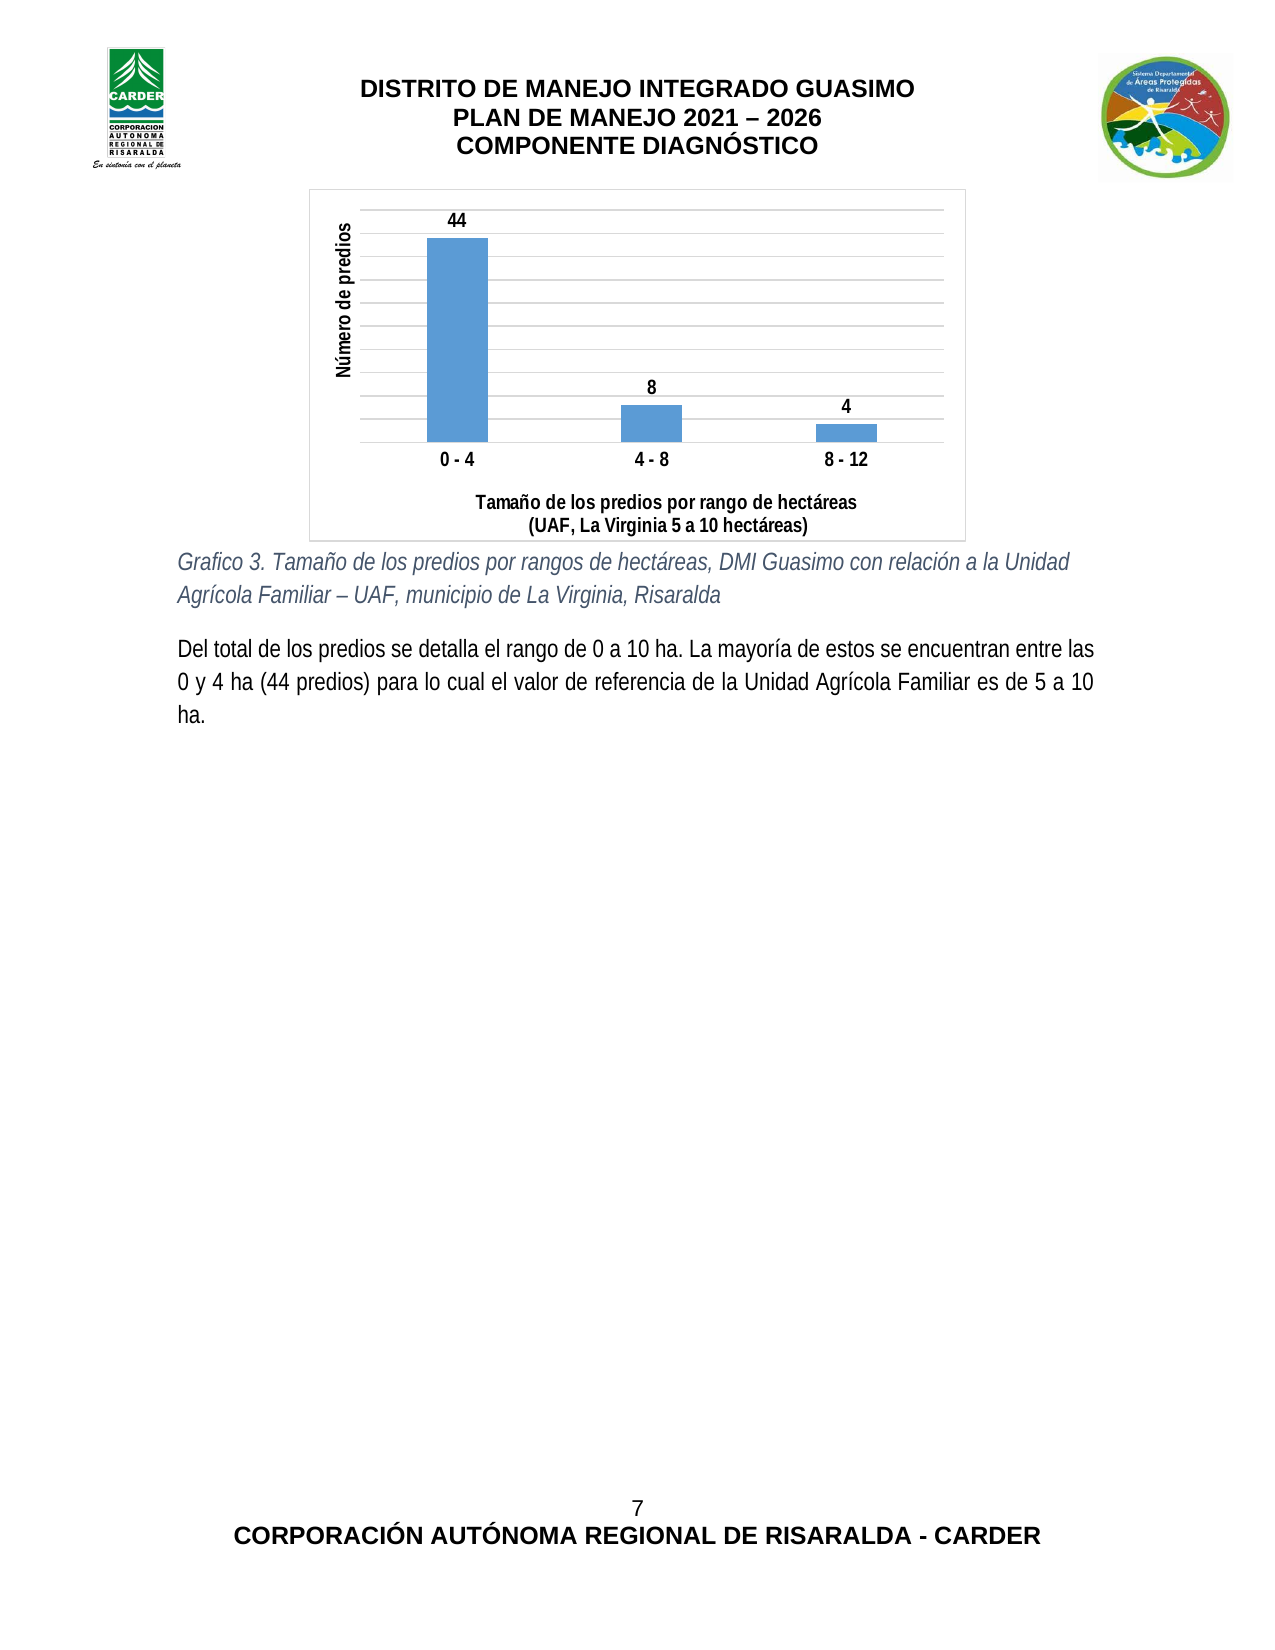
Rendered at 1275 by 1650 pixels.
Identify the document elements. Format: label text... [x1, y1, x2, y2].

picture [1097, 53, 1234, 183]
picture [87, 41, 187, 179]
text Del total de los predios se detalla el rango de 0 a 10 ha. La mayoría de estos se encuentran entre las 0 y 4 ha (44 predios) para lo cual el valor de referencia de la Unidad Agrícola Familiar es de 5 a 10 ha. [177, 634, 1098, 728]
text Grafico 3. Tamaño de los predios por rangos de hectáreas, DMI Guasimo con relación a la Unidad Agrícola Familiar – UAF, municipio de La Virginia, Risaralda [177, 547, 1098, 609]
